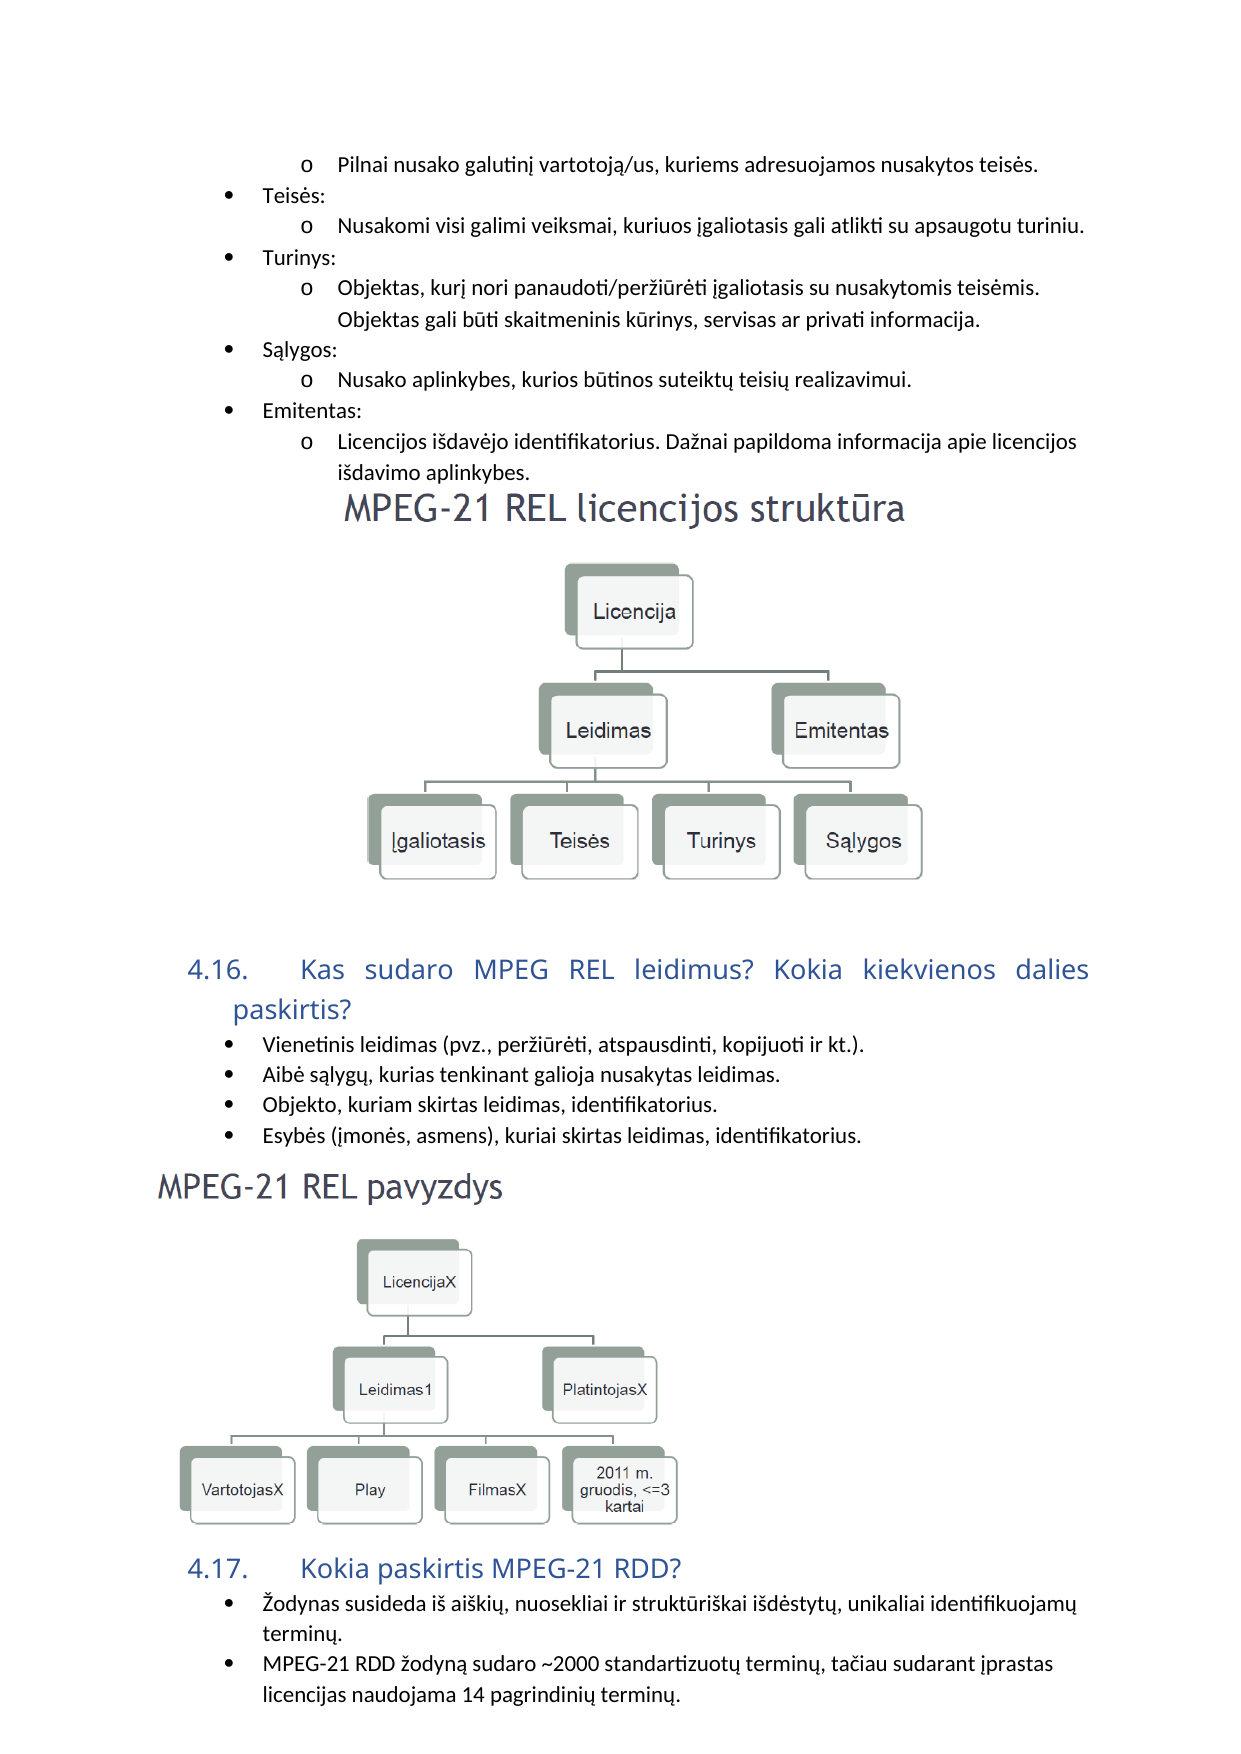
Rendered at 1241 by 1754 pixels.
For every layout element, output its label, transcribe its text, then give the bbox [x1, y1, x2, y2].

subtitle Kas sudaro MPEG REL leidimus? Kokia kiekvienos dalies paskirtis? [187, 951, 1090, 1027]
list Sąlygos: [225, 335, 1090, 363]
list Pilnai nusako galutinį vartotoją/us, kuriems adresuojamos nusakytos teisės. [300, 150, 1090, 179]
list Nusako aplinkybes, kurios būtinos suteiktų teisių realizavimui. [300, 365, 1090, 394]
list Žodynas susideda iš aiškių, nuosekliai ir struktūriškai išdėstytų, unikaliai identifikuojamų terminų. [225, 1589, 1090, 1647]
list Esybės (įmonės, asmens), kuriai skirtas leidimas, identifikatorius. [225, 1121, 1090, 1149]
list Emitentas: [225, 397, 1090, 424]
list Nusakomi visi galimi veiksmai, kuriuos įgaliotasis gali atlikti su apsaugotu turiniu. [300, 212, 1090, 241]
list Objekto, kuriam skirtas leidimas, identifikatorius. [225, 1091, 1090, 1118]
picture [337, 488, 952, 885]
list Vienetinis leidimas (pvz., peržiūrėti, atspausdinti, kopijuoti ir kt.). [225, 1030, 1090, 1058]
list MPEG-21 RDD žodyną sudaro ~2000 standartizuotų terminų, tačiau sudarant įprastas licencijas naudojama 14 pagrindinių terminų. [225, 1649, 1090, 1708]
list Licencijos išdavėjo identifikatorius. Dažnai papildoma informacija apie licencijos išdavimo aplinkybes. [300, 427, 1090, 486]
list Teisės: [225, 181, 1090, 209]
list Turinys: [225, 243, 1090, 271]
list Aibė sąlygų, kurias tenkinant galioja nusakytas leidimas. [225, 1060, 1090, 1088]
subtitle Kokia paskirtis MPEG-21 RDD? [187, 1549, 1090, 1586]
list Objektas, kurį nori panaudoti/peržiūrėti įgaliotasis su nusakytomis teisėmis. Objektas gali būti skaitmeninis kūrinys, servisas ar privati informacija. [300, 273, 1090, 333]
picture [150, 1167, 698, 1531]
